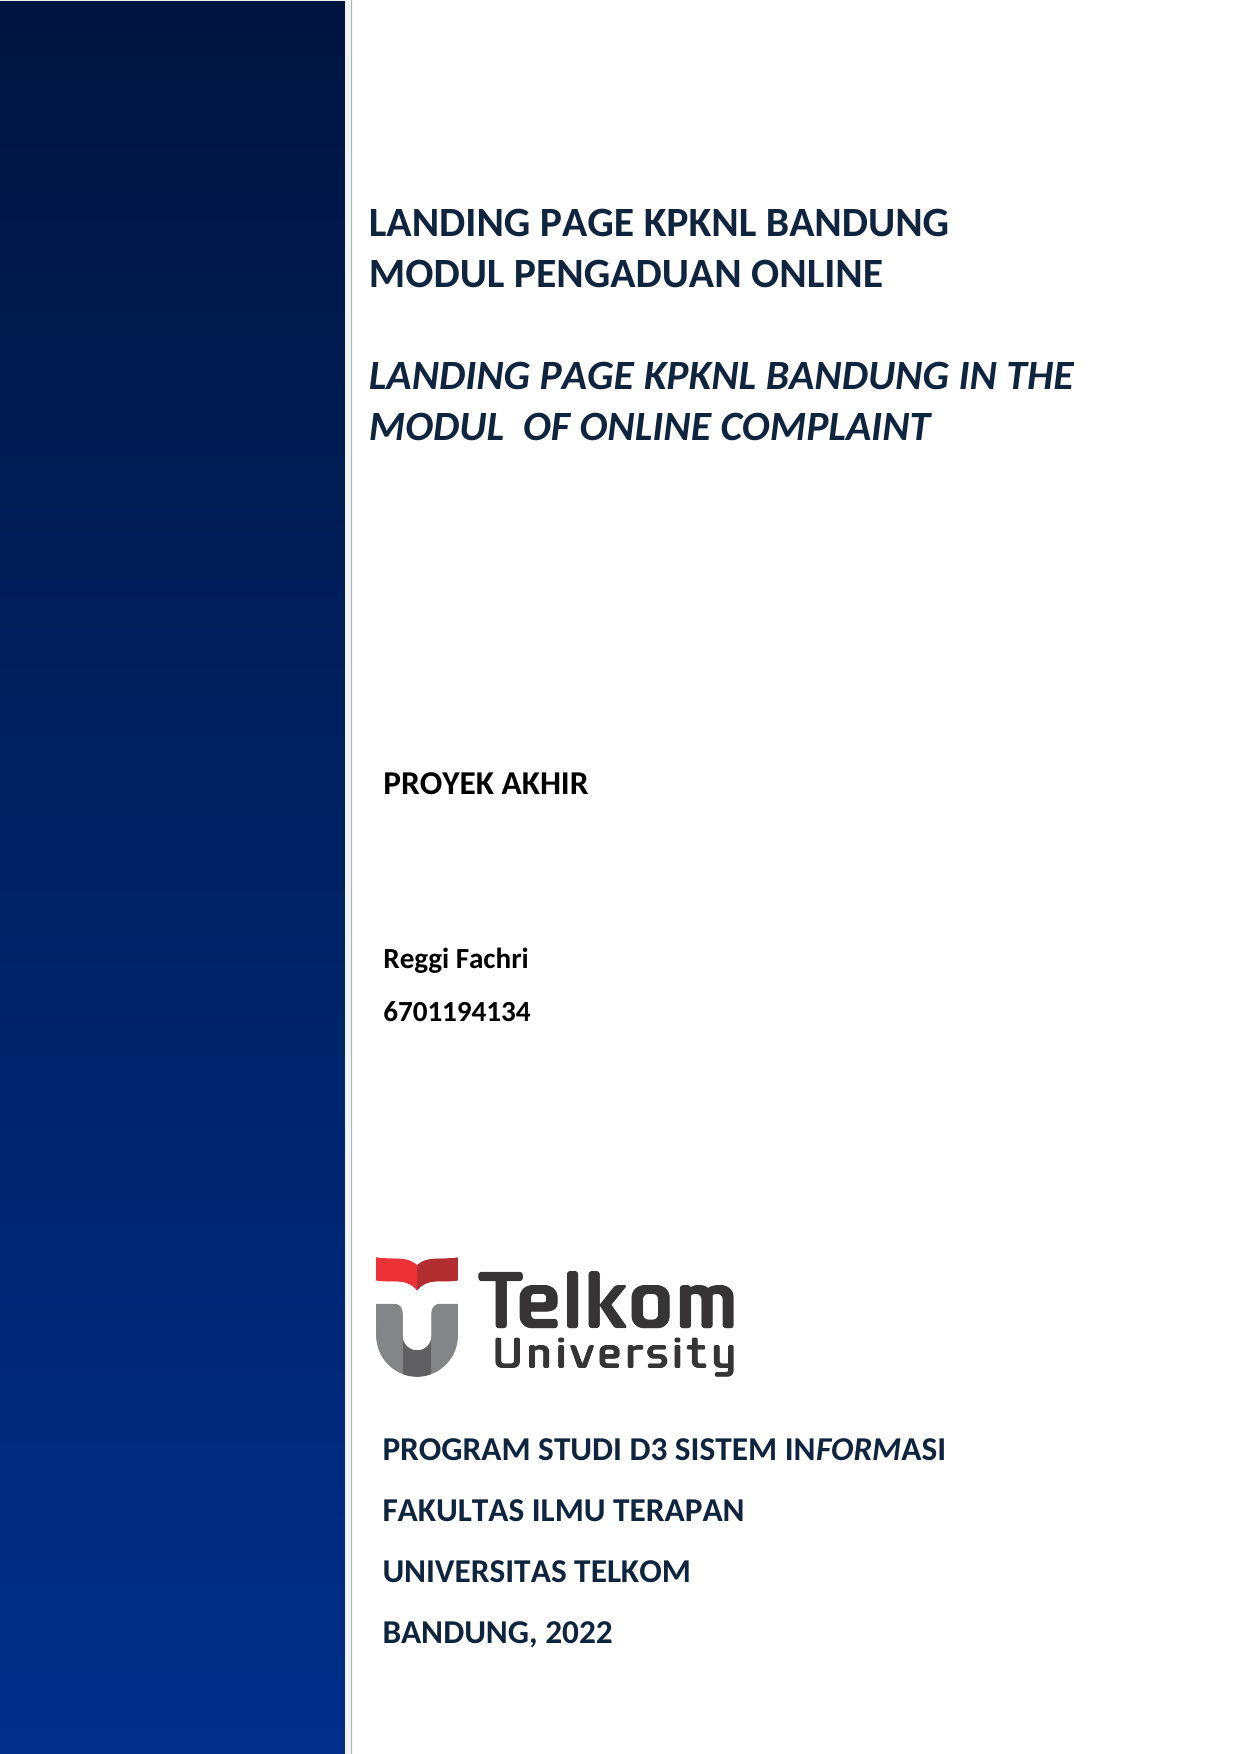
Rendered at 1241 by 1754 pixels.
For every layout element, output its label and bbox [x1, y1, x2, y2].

picture [376, 1257, 734, 1377]
